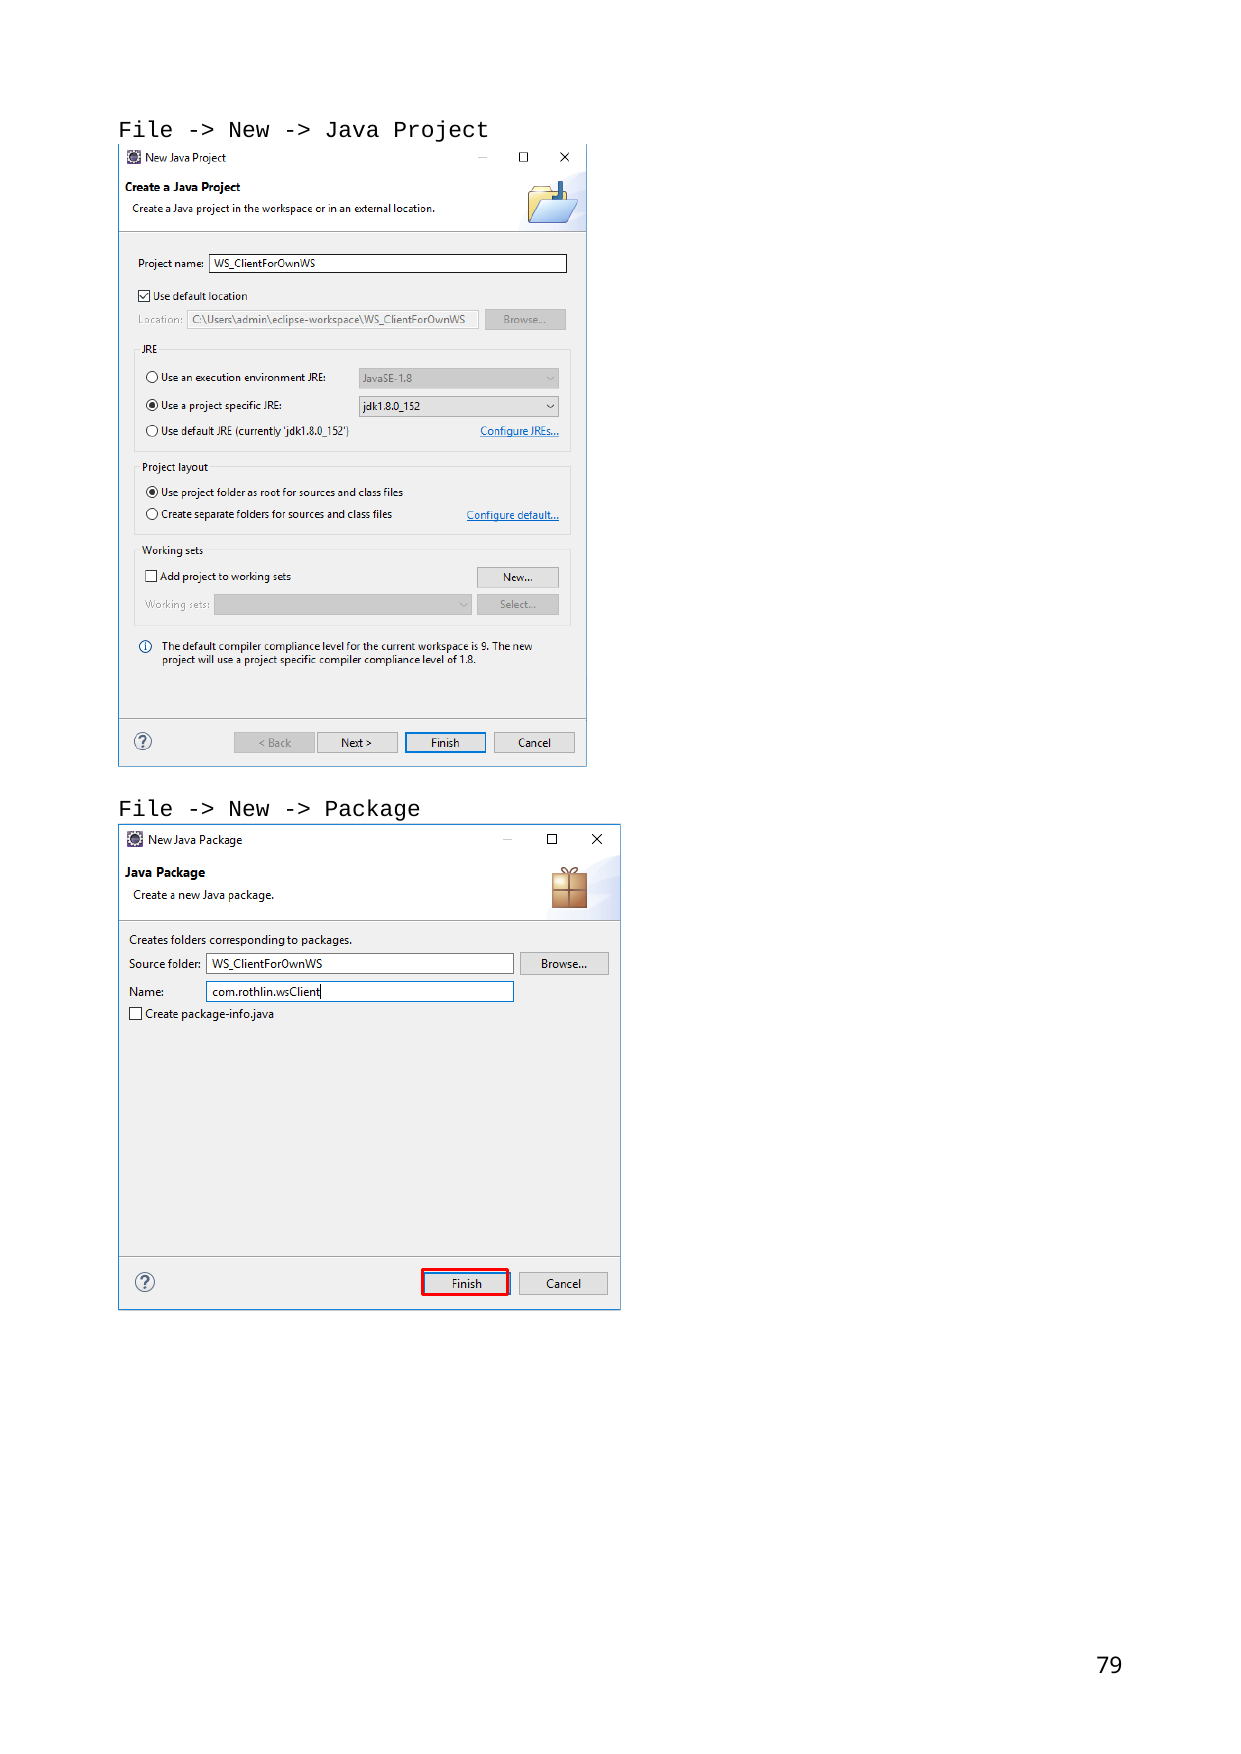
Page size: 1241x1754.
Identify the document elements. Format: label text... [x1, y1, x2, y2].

picture [118, 144, 587, 767]
picture [118, 823, 621, 1311]
text File -> New -> Package [118, 797, 1122, 823]
text File -> New -> Java Project [118, 118, 1122, 144]
